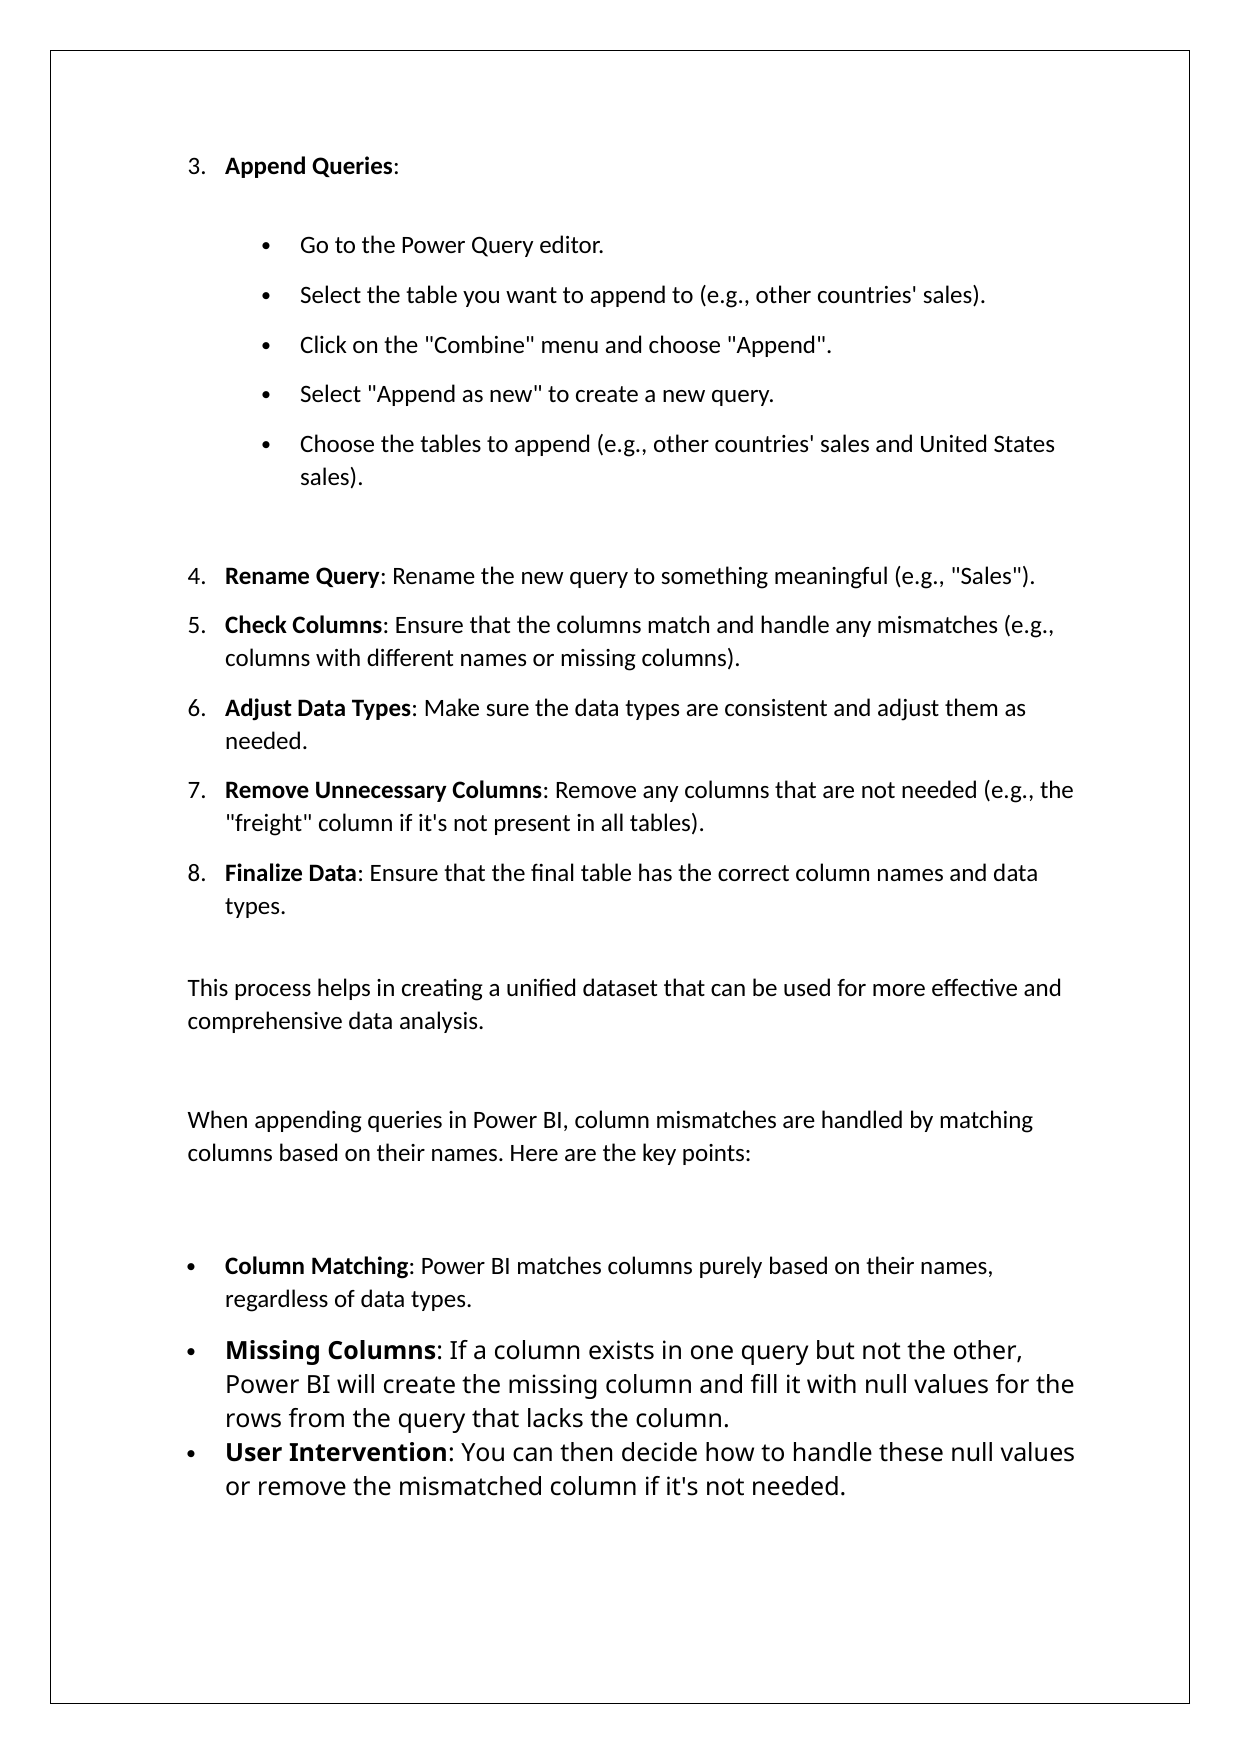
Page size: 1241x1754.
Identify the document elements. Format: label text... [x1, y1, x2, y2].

list Adjust Data Types: Make sure the data types are consistent and adjust them as needed. [187, 692, 1090, 756]
list Append Queries: [187, 150, 1090, 211]
list Select "Append as new" to create a new query. [262, 378, 1090, 409]
text When appending queries in Power BI, column mismatches are handled by matching columns based on their names. Here are the key points: [187, 1104, 1090, 1231]
list Click on the "Combine" menu and choose "Append". [262, 329, 1090, 359]
list User Intervention: You can then decide how to handle these null values or remove the mismatched column if it's not needed. [187, 1435, 1090, 1503]
list Remove Unnecessary Columns: Remove any columns that are not needed (e.g., the "freight" column if it's not present in all tables). [187, 774, 1090, 838]
list Missing Columns: If a column exists in one query but not the other, Power BI will create the missing column and fill it with null values for the rows from the query that lacks the column. [187, 1332, 1090, 1435]
list Choose the tables to append (e.g., other countries' sales and United States sales). [262, 428, 1090, 491]
list Select the table you want to append to (e.g., other countries' sales). [262, 279, 1090, 310]
list Rename Query: Rename the new query to something meaningful (e.g., "Sales"). [187, 560, 1090, 591]
list Go to the Power Query editor. [262, 229, 1090, 260]
list Finalize Data: Ensure that the final table has the correct column names and data types. [187, 857, 1090, 921]
list Column Matching: Power BI matches columns purely based on their names, regardless of data types. [187, 1250, 1090, 1313]
text This process helps in creating a unified dataset that can be used for more effective and comprehensive data analysis. [187, 939, 1090, 1036]
list Check Columns: Ensure that the columns match and handle any mismatches (e.g., columns with different names or missing columns). [187, 609, 1090, 673]
